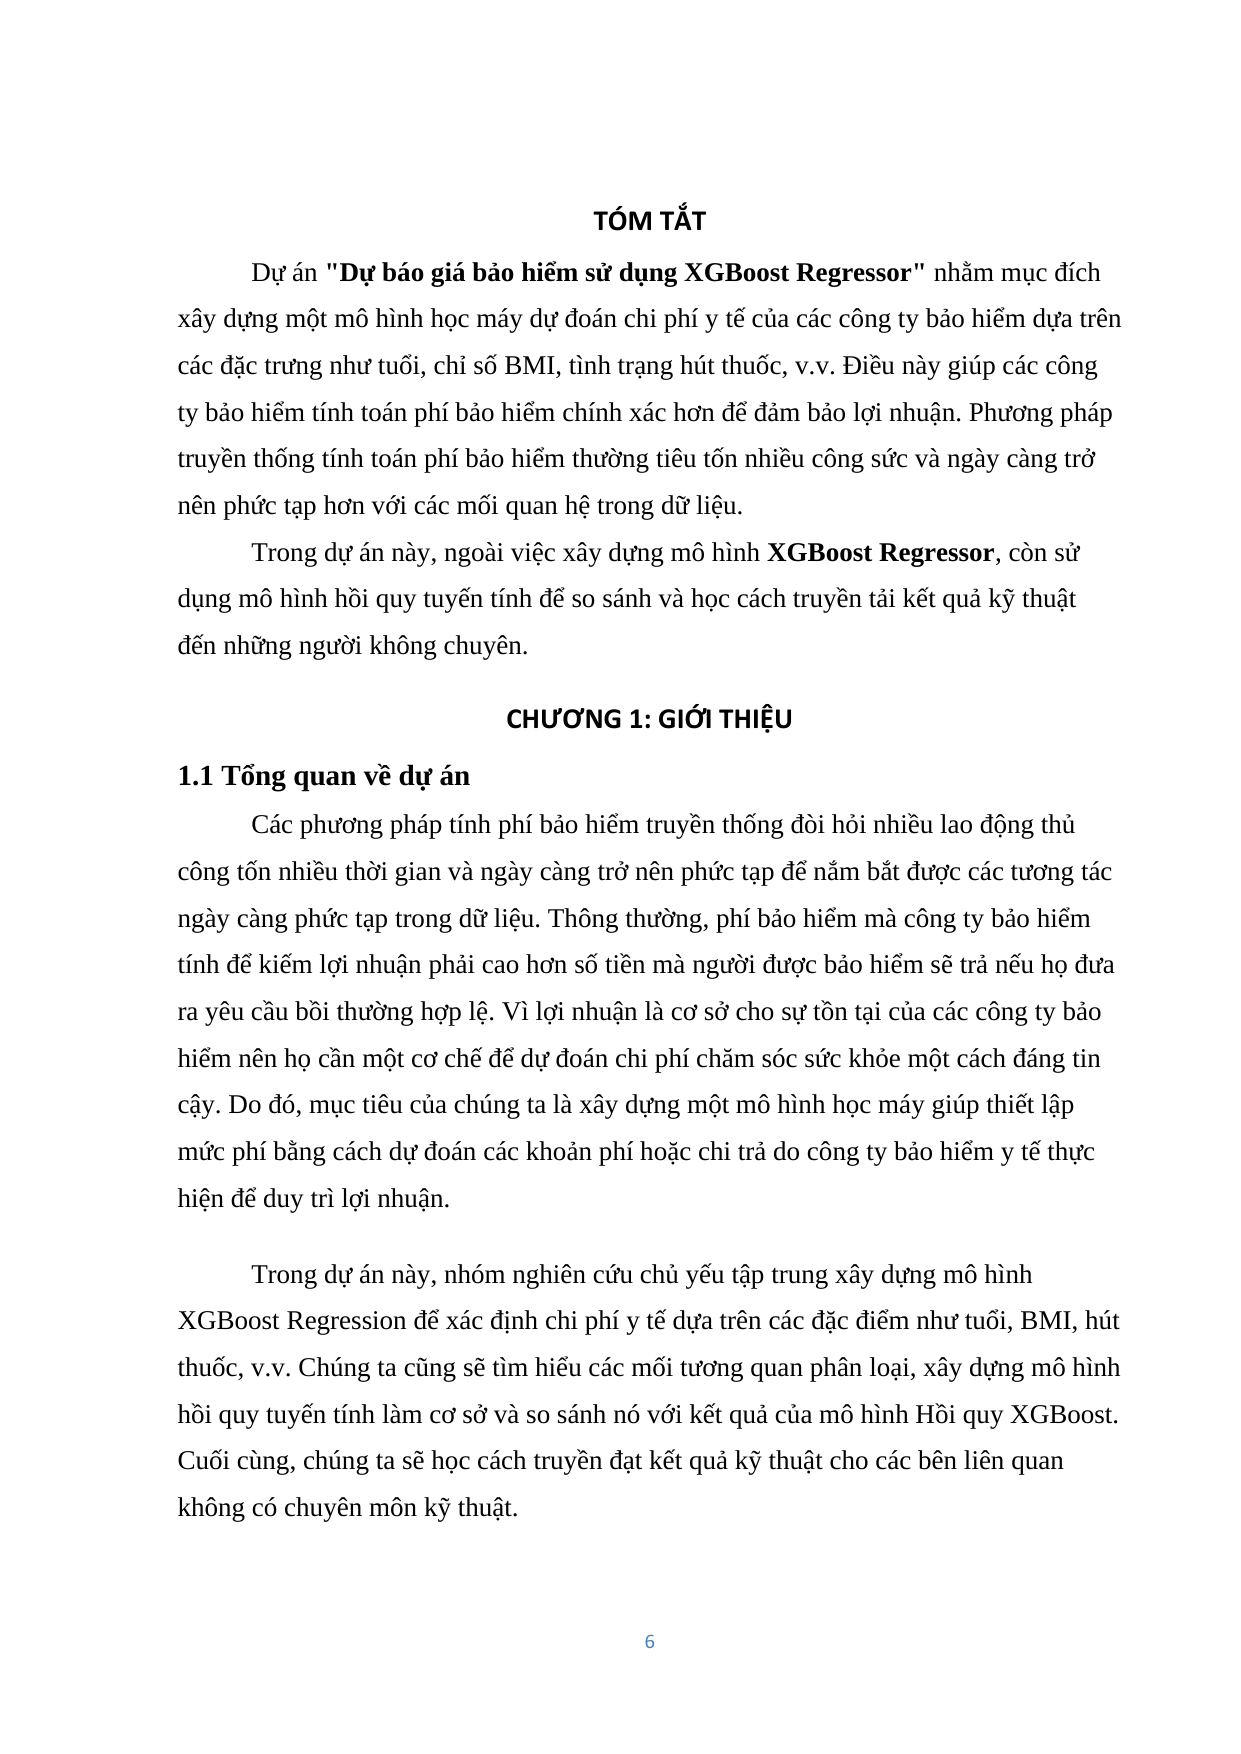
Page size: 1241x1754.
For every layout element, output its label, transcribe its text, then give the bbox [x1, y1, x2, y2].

subtitle TÓM TẮT [177, 202, 1122, 238]
text Các phương pháp tính phí bảo hiểm truyền thống đòi hỏi nhiều lao động thủ công tốn nhiều thời gian và ngày càng trở nên phức tạp để nắm bắt được các tương tác ngày càng phức tạp trong dữ liệu. Thông thường, phí bảo hiểm mà công ty bảo hiểm tính để kiếm lợi nhuận phải cao hơn số tiền mà người được bảo hiểm sẽ trả nếu họ đưa ra yêu cầu bồi thường hợp lệ. Vì lợi nhuận là cơ sở cho sự tồn tại của các công ty bảo hiểm nên họ cần một cơ chế để dự đoán chi phí chăm sóc sức khỏe một cách đáng tin cậy. Do đó, mục tiêu của chúng ta là xây dựng một mô hình học máy giúp thiết lập mức phí bằng cách dự đoán các khoản phí hoặc chi trả do công ty bảo hiểm y tế thực hiện để duy trì lợi nhuận. [177, 808, 1122, 1213]
text Trong dự án này, nhóm nghiên cứu chủ yếu tập trung xây dựng mô hình XGBoost Regression để xác định chi phí y tế dựa trên các đặc điểm như tuổi, BMI, hút thuốc, v.v. Chúng ta cũng sẽ tìm hiểu các mối tương quan phân loại, xây dựng mô hình hồi quy tuyến tính làm cơ sở và so sánh nó với kết quả của mô hình Hồi quy XGBoost. Cuối cùng, chúng ta sẽ học cách truyền đạt kết quả kỹ thuật cho các bên liên quan không có chuyên môn kỹ thuật. [177, 1258, 1122, 1522]
subtitle 1.1 Tổng quan về dự án [177, 758, 1122, 792]
text Trong dự án này, ngoài việc xây dựng mô hình XGBoost Regressor, còn sử dụng mô hình hồi quy tuyến tính để so sánh và học cách truyền tải kết quả kỹ thuật đến những người không chuyên. [177, 536, 1122, 660]
text Dự án "Dự báo giá bảo hiểm sử dụng XGBoost Regressor" nhằm mục đích xây dựng một mô hình học máy dự đoán chi phí y tế của các công ty bảo hiểm dựa trên các đặc trưng như tuổi, chỉ số BMI, tình trạng hút thuốc, v.v. Điều này giúp các công ty bảo hiểm tính toán phí bảo hiểm chính xác hơn để đảm bảo lợi nhuận. Phương pháp truyền thống tính toán phí bảo hiểm thường tiêu tốn nhiều công sức và ngày càng trở nên phức tạp hơn với các mối quan hệ trong dữ liệu. [177, 256, 1122, 520]
subtitle CHƯƠNG 1: GIỚI THIỆU [177, 701, 1122, 736]
